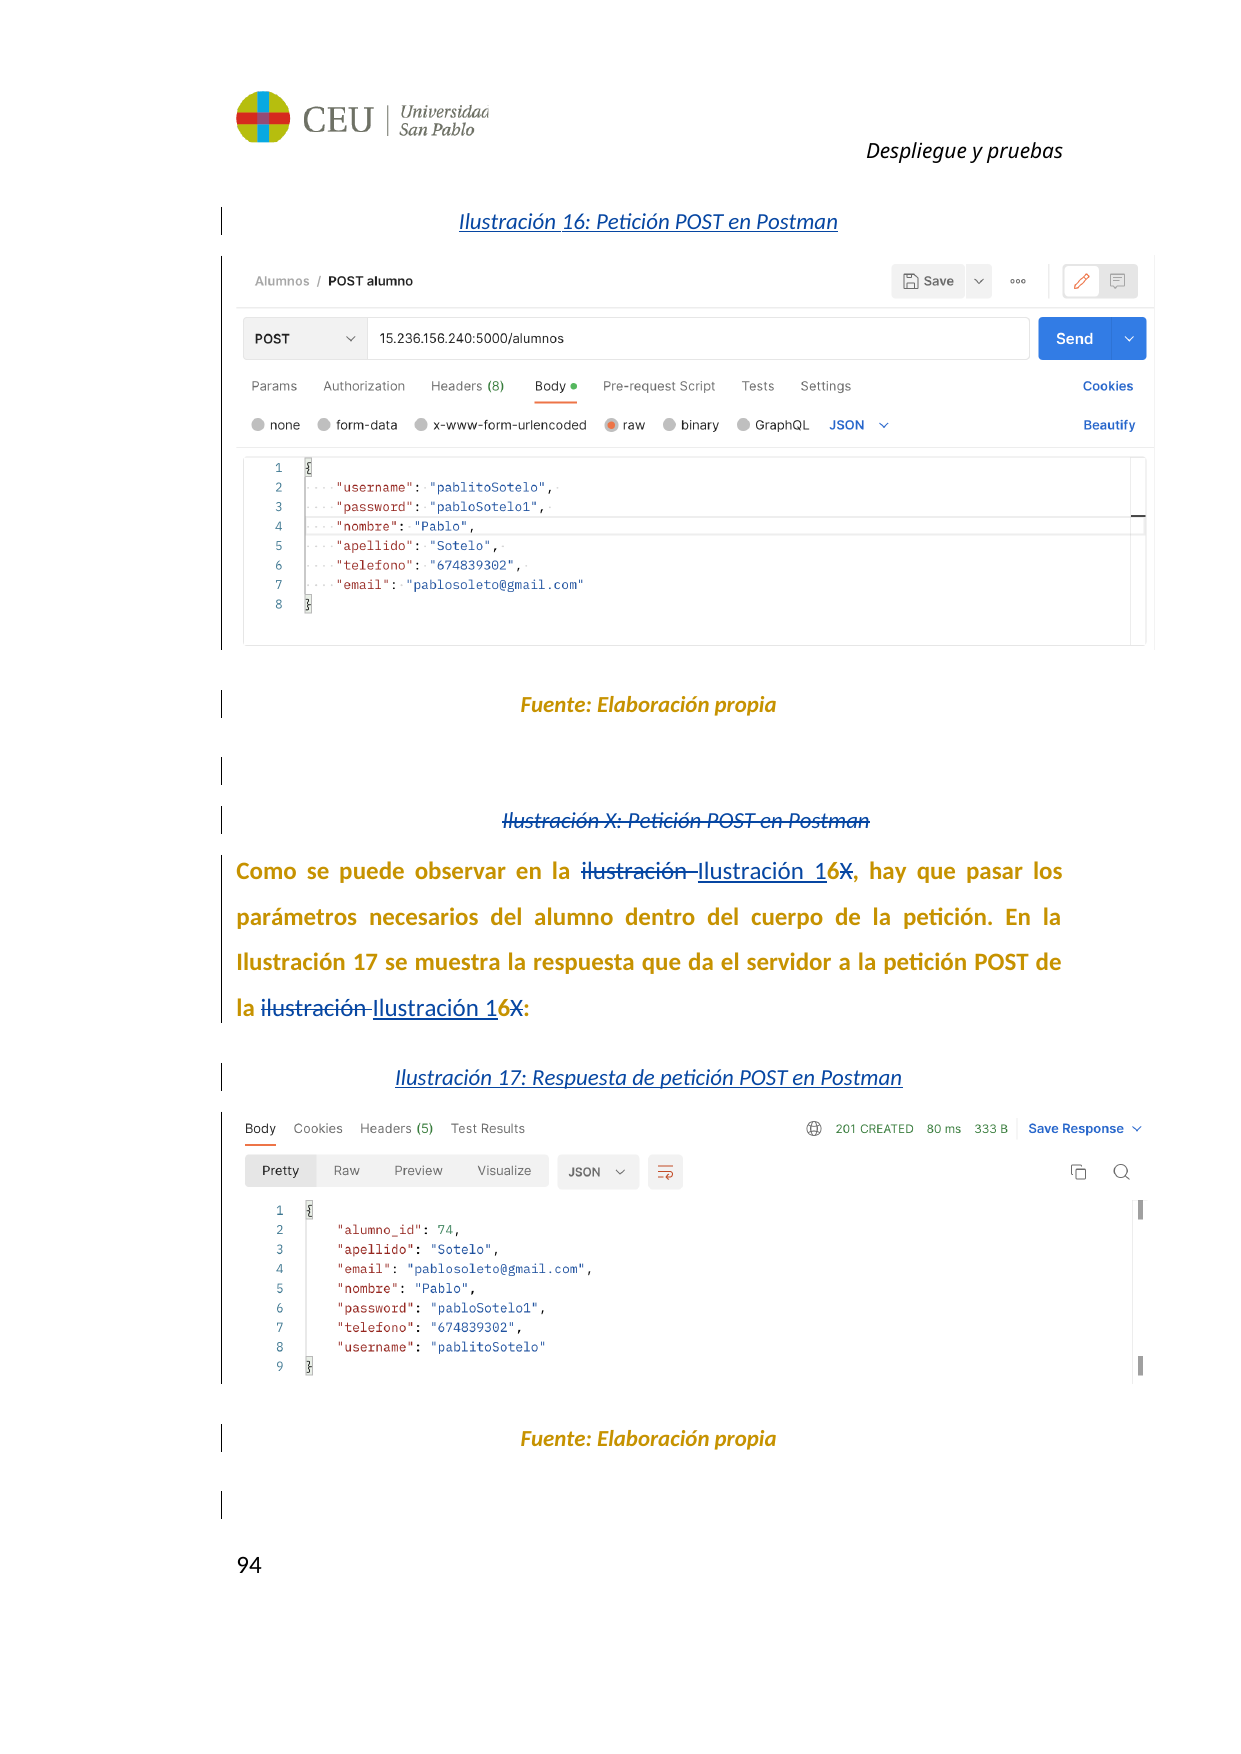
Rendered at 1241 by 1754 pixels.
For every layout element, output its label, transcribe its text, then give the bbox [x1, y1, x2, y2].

picture [236, 1111, 1155, 1384]
picture [236, 255, 1155, 650]
list Fuente: Elaboración propia [236, 690, 1063, 718]
list Fuente: Elaboración propia [236, 1424, 1063, 1452]
text 17 [236, 1063, 1063, 1091]
text Como se puede observar en la 6, hay que pasar los parámetros necesarios del alumno dentro del cuerpo de la petición. En la Ilustración 17 se muestra la respuesta que da el servidor a la petición POST de la 6: [236, 855, 1063, 1023]
text 16 [236, 207, 1063, 235]
picture [235, 89, 489, 143]
